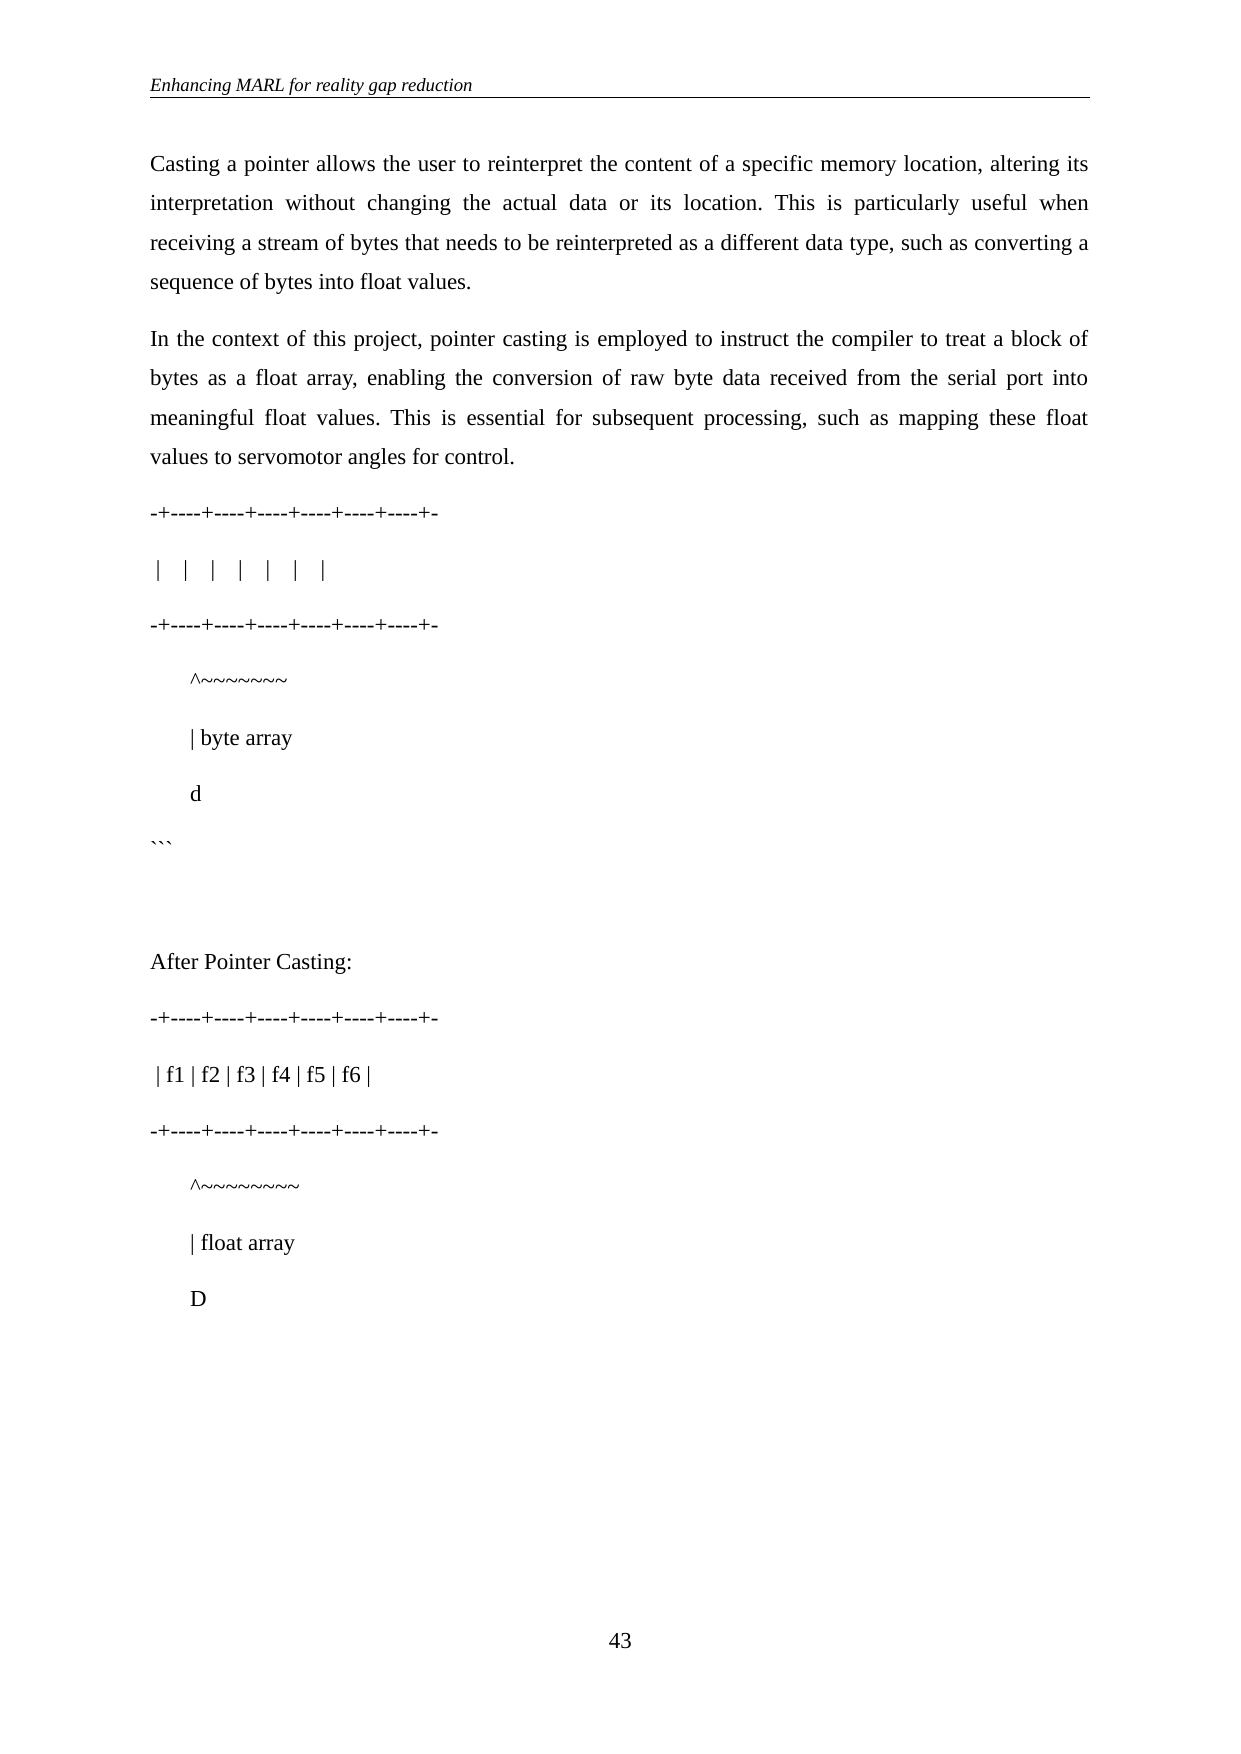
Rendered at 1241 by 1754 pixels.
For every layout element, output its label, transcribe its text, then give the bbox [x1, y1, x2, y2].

text In the context of this project, pointer casting is employed to instruct the compiler to treat a block of bytes as a float array, enabling the conversion of raw byte data received from the serial port into meaningful float values. This is essential for subsequent processing, such as mapping these float values to servomotor angles for control. [150, 324, 1090, 469]
text Casting a pointer allows the user to reinterpret the content of a specific memory location, altering its interpretation without changing the actual data or its location. This is particularly useful when receiving a stream of bytes that needs to be reinterpreted as a different data type, such as converting a sequence of bytes into float values. [150, 150, 1090, 295]
text ^~~~~~~~~ [150, 1173, 1090, 1199]
text ``` [150, 836, 1090, 862]
text d [150, 780, 1090, 806]
text D [150, 1285, 1090, 1312]
text | byte array [150, 724, 1090, 750]
text -+----+----+----+----+----+----+- [150, 611, 1090, 638]
text -+----+----+----+----+----+----+- [150, 499, 1090, 526]
text | | | | | | | [150, 555, 1090, 582]
text After Pointer Casting: [150, 948, 1090, 975]
text | float array [150, 1229, 1090, 1255]
text | f1 | f2 | f3 | f4 | f5 | f6 | [150, 1061, 1090, 1087]
text -+----+----+----+----+----+----+- [150, 1117, 1090, 1143]
text ^~~~~~~~ [150, 668, 1090, 694]
text -+----+----+----+----+----+----+- [150, 1004, 1090, 1031]
